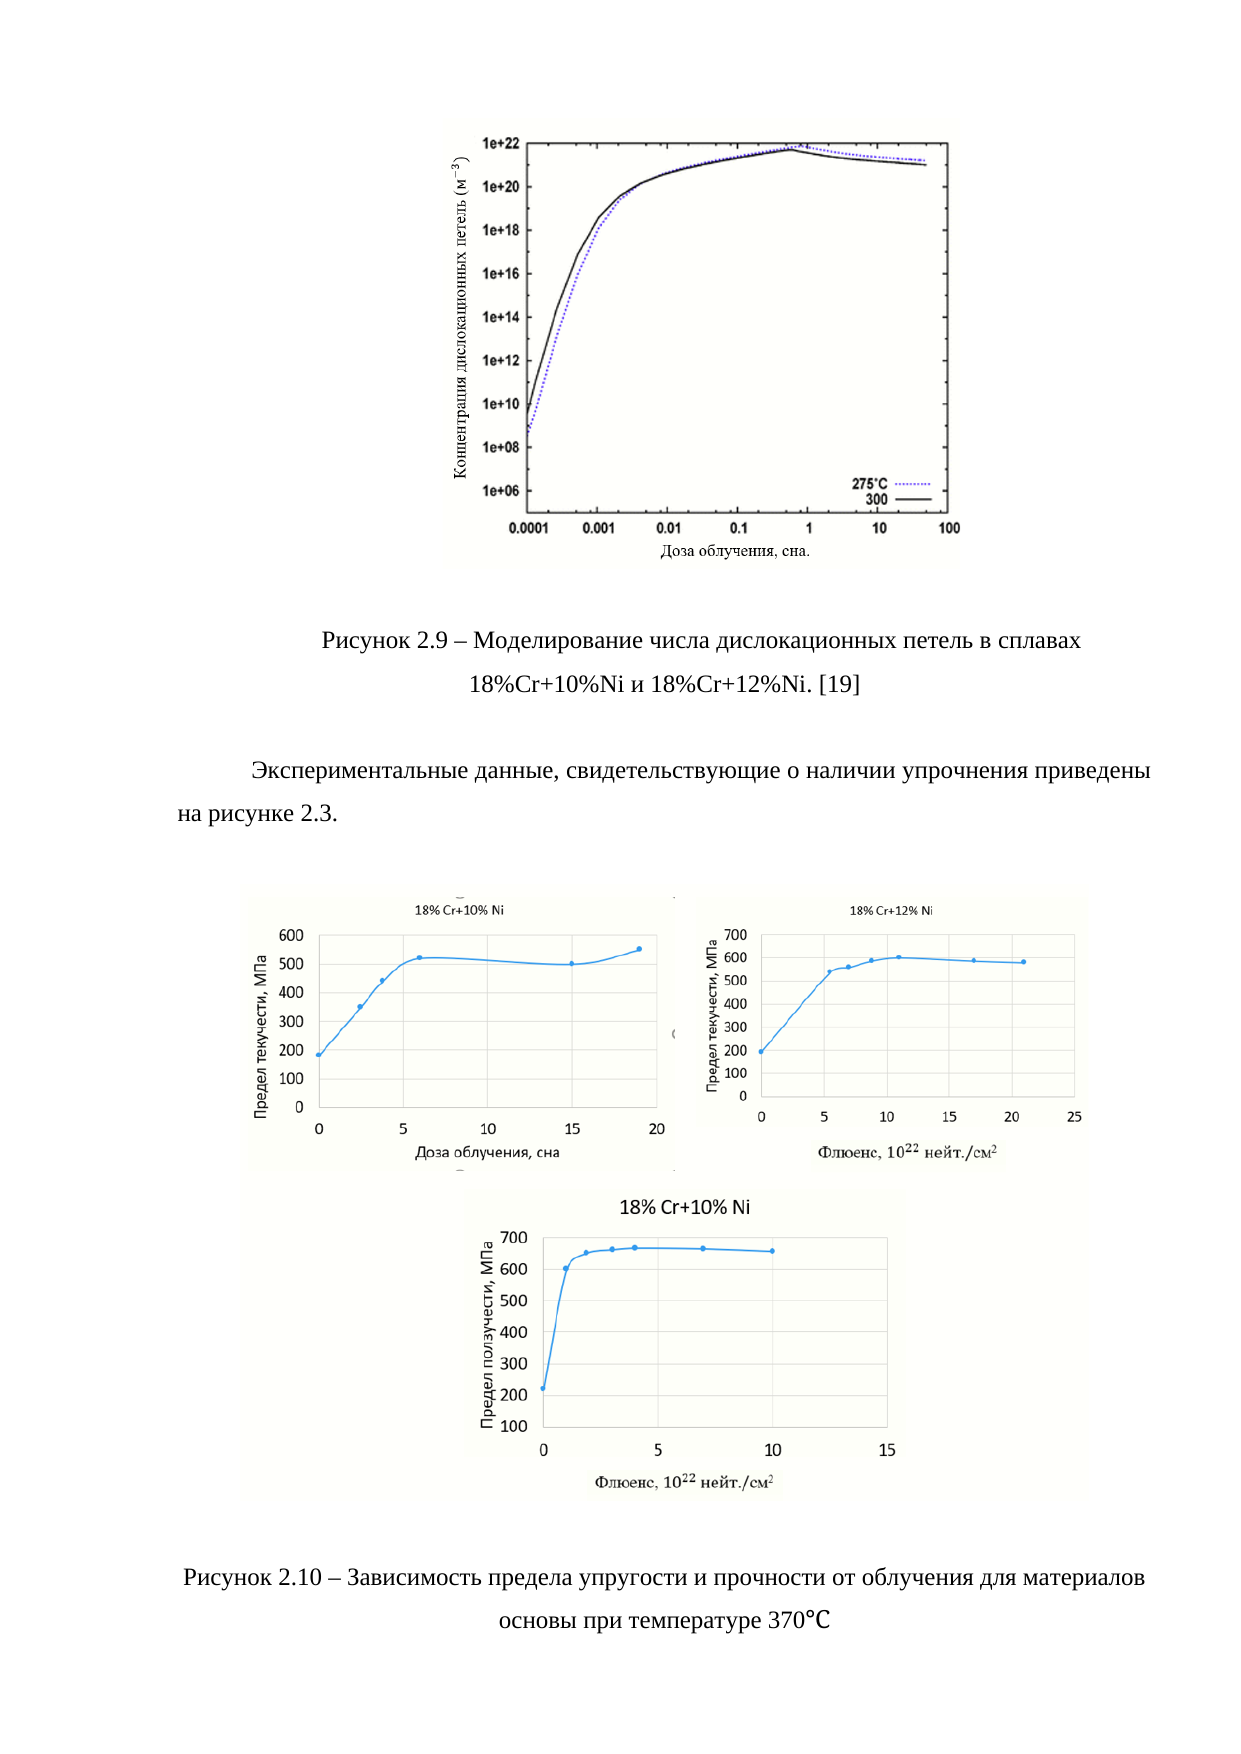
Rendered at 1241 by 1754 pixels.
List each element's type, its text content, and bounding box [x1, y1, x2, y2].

picture [442, 118, 961, 569]
picture [239, 884, 1090, 1501]
text Экспериментальные данные, свидетельствующие о наличии упрочнения приведены на рисунке 2.3. [177, 755, 1152, 827]
